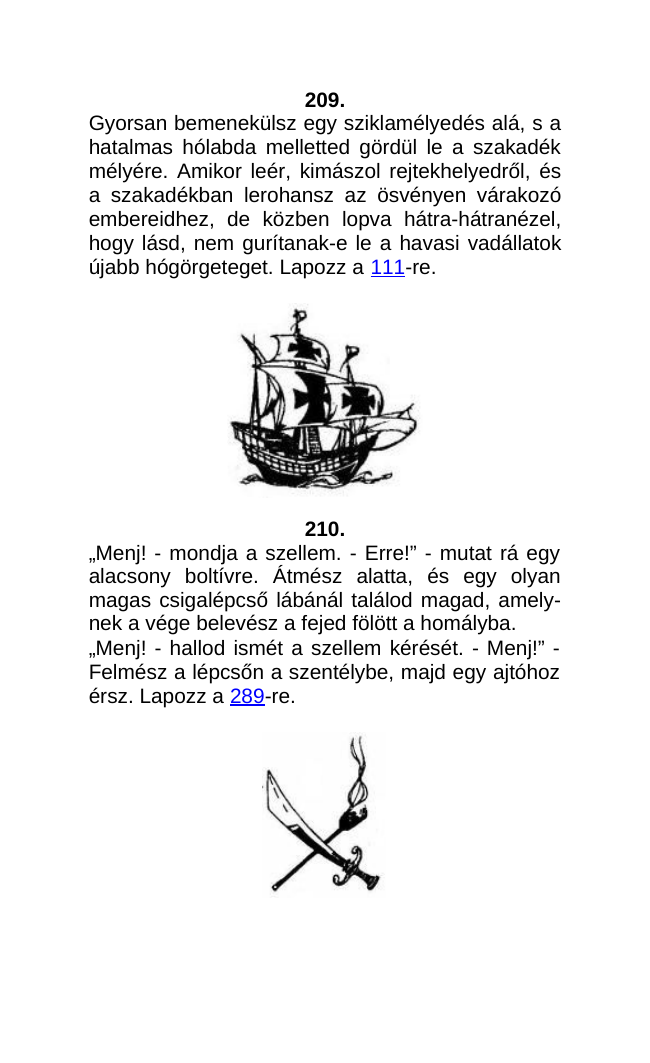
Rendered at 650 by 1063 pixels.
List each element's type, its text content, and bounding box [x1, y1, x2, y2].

picture [227, 303, 423, 498]
picture [262, 732, 387, 898]
text Gyorsan bemenekülsz egy sziklamélyedés alá, s a hatalmas hólabda melletted gördül le a szakadék mélyére. Amikor leér, kimászol rejtekhelyedről, és a szakadékban lerohansz az ösvényen várakozó embereidhez, de közben lopva hátra-hátranézel, hogy lásd, nem gurítanak-e le a havasi vadállatok újabb hógörgeteget. Lapozz a 111-re. [88, 111, 562, 279]
text „Menj! - hallod ismét a szellem kérését. - Menj!” - Felmész a lépcsőn a szentélybe, majd egy ajtóhoz érsz. Lapozz a 289-re. [88, 636, 561, 707]
text „Menj! - mondja a szellem. - Erre!” - mutat rá egy alacsony boltívre. Átmész alatta, és egy olyan magas csigalépcső lábánál találod magad, amely- nek a vége belevész a fejed fölött a homályba. [88, 541, 561, 635]
